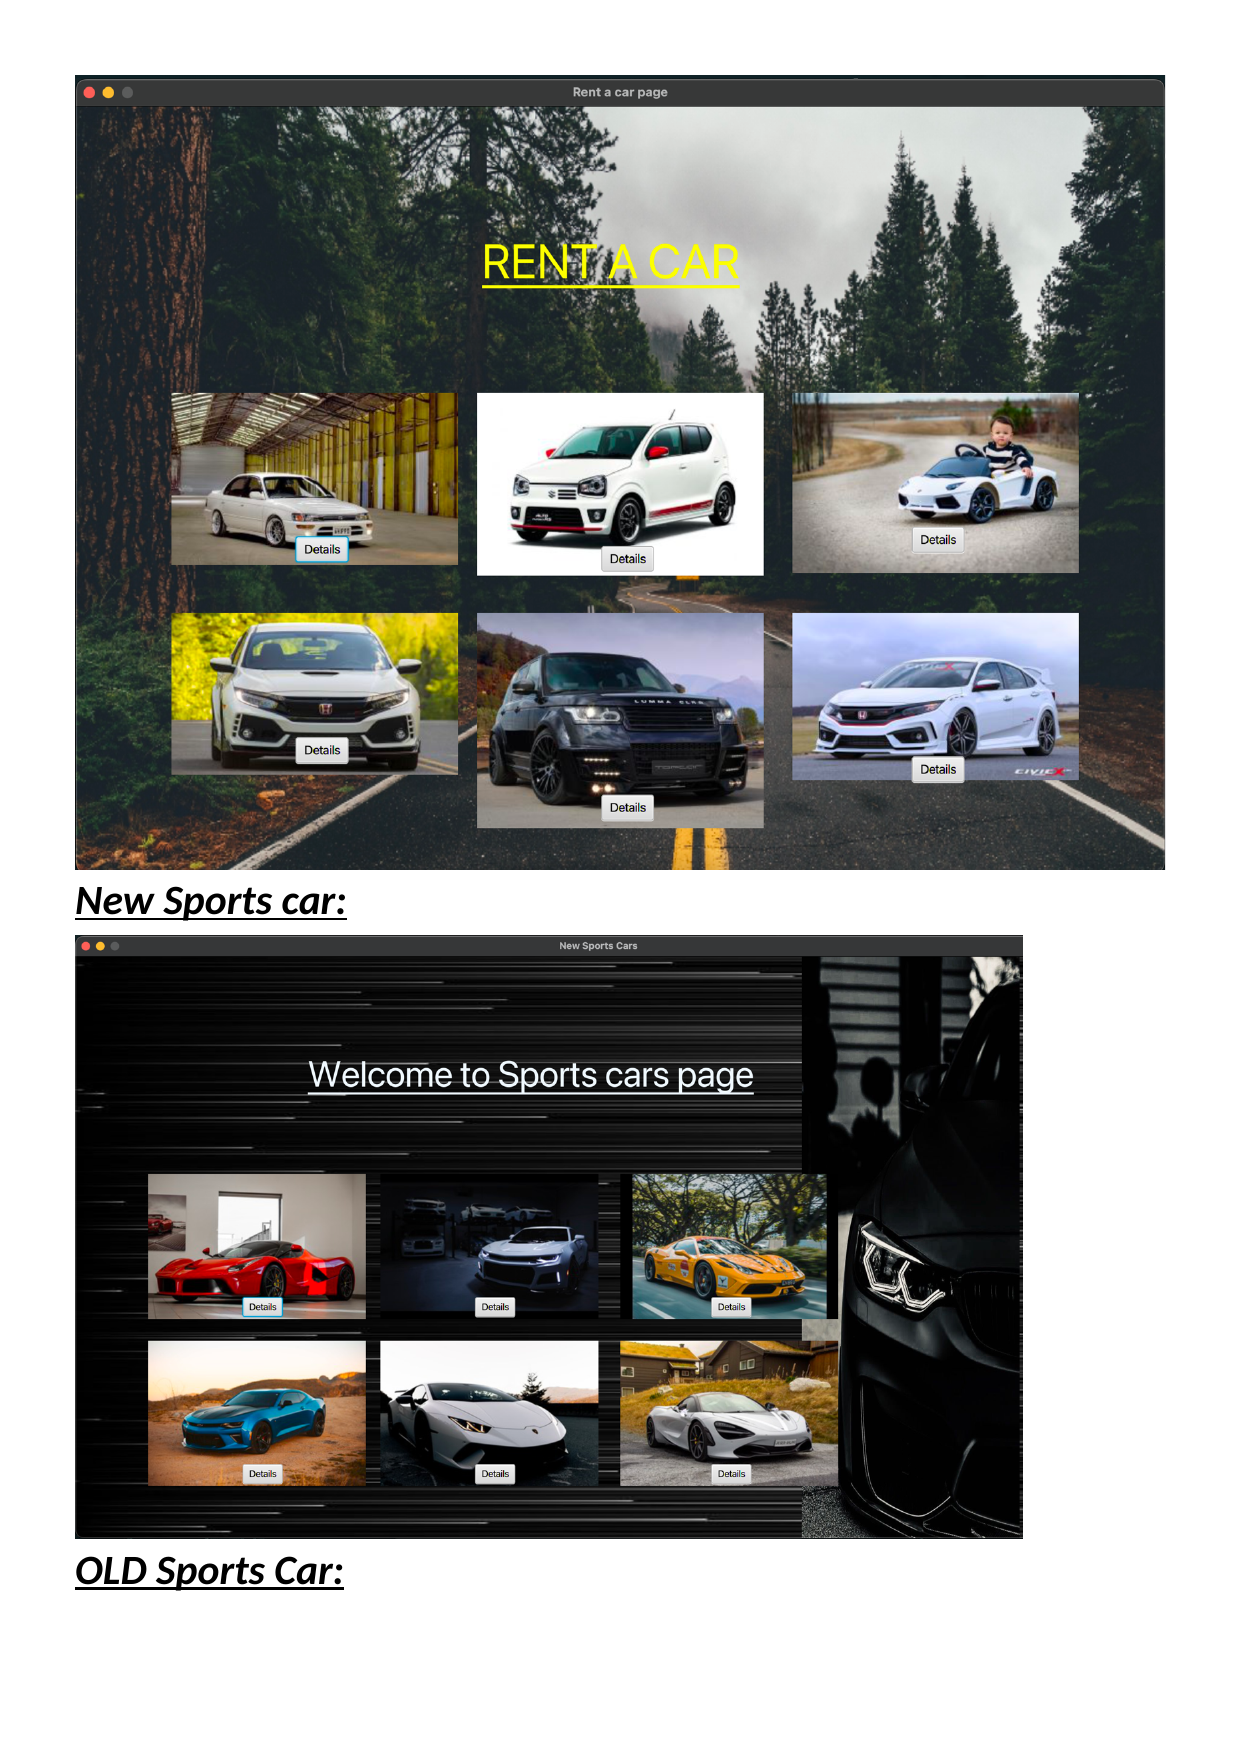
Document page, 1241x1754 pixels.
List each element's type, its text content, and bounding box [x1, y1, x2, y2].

text New Sports car: [75, 874, 1165, 925]
text OLD Sports Car: [75, 1544, 1165, 1595]
picture [75, 75, 1166, 870]
picture [75, 935, 1023, 1539]
